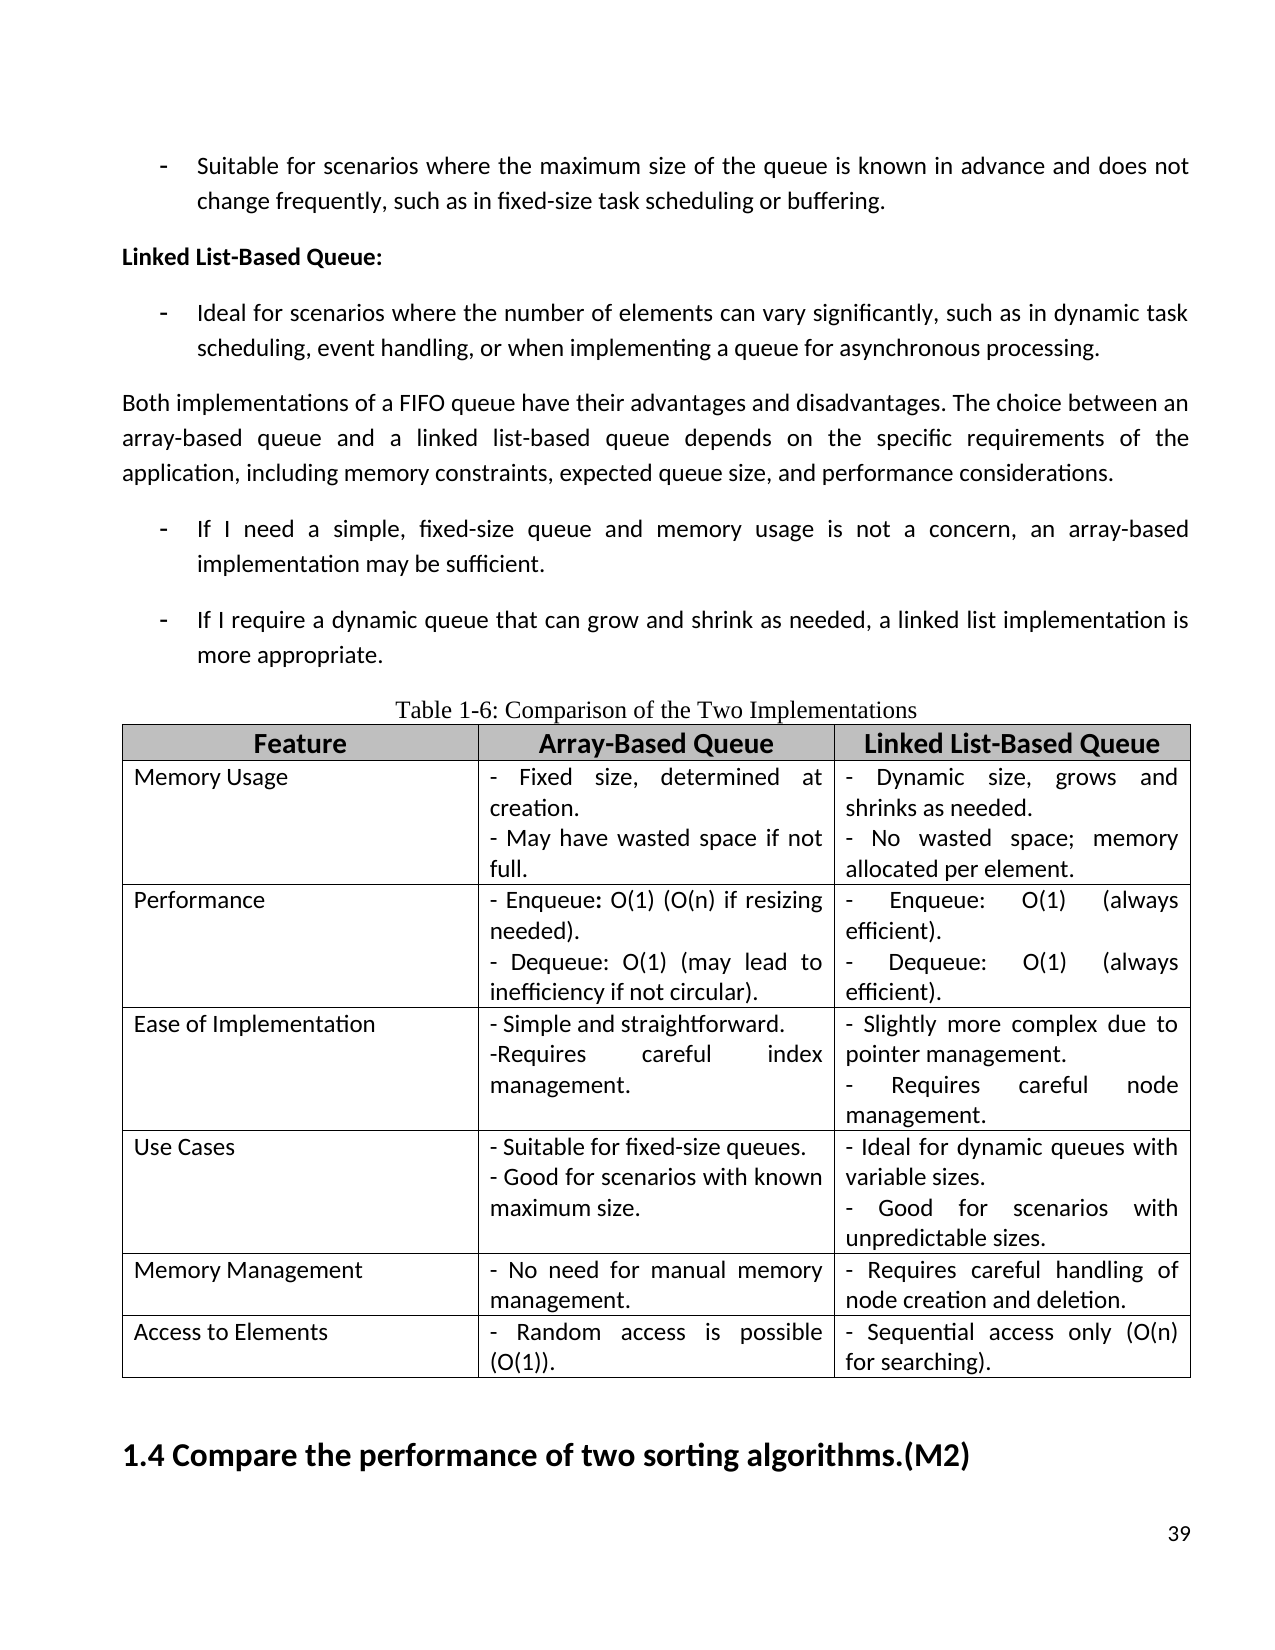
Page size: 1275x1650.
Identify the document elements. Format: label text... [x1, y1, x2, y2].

table_cell - Fixed size, determined at creation. - May have wasted space if not full. [479, 761, 834, 883]
table_header Feature [123, 725, 478, 760]
table_cell - No need for manual memory management. [479, 1254, 834, 1315]
table_cell - Sequential access only (O(n) for searching). [835, 1316, 1190, 1377]
table_cell - Dynamic size, grows and shrinks as needed. - No wasted space; memory allocated per element. [835, 761, 1190, 883]
text Table 1-6: Comparison of the Two Implementations [122, 695, 1191, 724]
table_cell - Enqueue: O(1) (always efficient). - Dequeue: O(1) (always efficient). [835, 885, 1190, 1007]
table_cell - Random access is possible (O(1)). [479, 1316, 834, 1377]
list If I need a simple, fixed-size queue and memory usage is not a concern, an array-based implementation may be sufficient. [159, 513, 1191, 579]
table_cell Performance [123, 885, 478, 1007]
text Both implementations of a FIFO queue have their advantages and disadvantages. The choice between an array-based queue and a linked list-based queue depends on the specific requirements of the application, including memory constraints, expected queue size, and performance considerations. [122, 387, 1191, 488]
text 1.4 Compare the performance of two sorting algorithms.(M2) [122, 1434, 1191, 1475]
table_cell - Ideal for dynamic queues with variable sizes. - Good for scenarios with unpredictable sizes. [835, 1131, 1190, 1253]
table_cell - Suitable for fixed-size queues. - Good for scenarios with known maximum size. [479, 1131, 834, 1253]
list Suitable for scenarios where the maximum size of the queue is known in advance and does not change frequently, such as in fixed-size task scheduling or buffering. [159, 150, 1191, 216]
table_cell Access to Elements [123, 1316, 478, 1377]
text Linked List-Based Queue: [122, 241, 1191, 271]
table_cell Use Cases [123, 1131, 478, 1253]
table_cell Memory Usage [123, 761, 478, 883]
table_cell - Simple and straightforward. -Requires careful index management. [479, 1008, 834, 1130]
table_cell - Slightly more complex due to pointer management. - Requires careful node management. [835, 1008, 1190, 1130]
table_header Linked List-Based Queue [835, 725, 1190, 760]
table_cell - Enqueue: O(1) (O(n) if resizing needed). - Dequeue: O(1) (may lead to inefficiency if not circular). [479, 885, 834, 1007]
list Ideal for scenarios where the number of elements can vary significantly, such as in dynamic task scheduling, event handling, or when implementing a queue for asynchronous processing. [159, 297, 1191, 362]
table_cell - Requires careful handling of node creation and deletion. [835, 1254, 1190, 1315]
table_cell Memory Management [123, 1254, 478, 1315]
list If I require a dynamic queue that can grow and shrink as needed, a linked list implementation is more appropriate. [159, 604, 1191, 670]
table_header Array-Based Queue [479, 725, 834, 760]
table_cell Ease of Implementation [123, 1008, 478, 1130]
